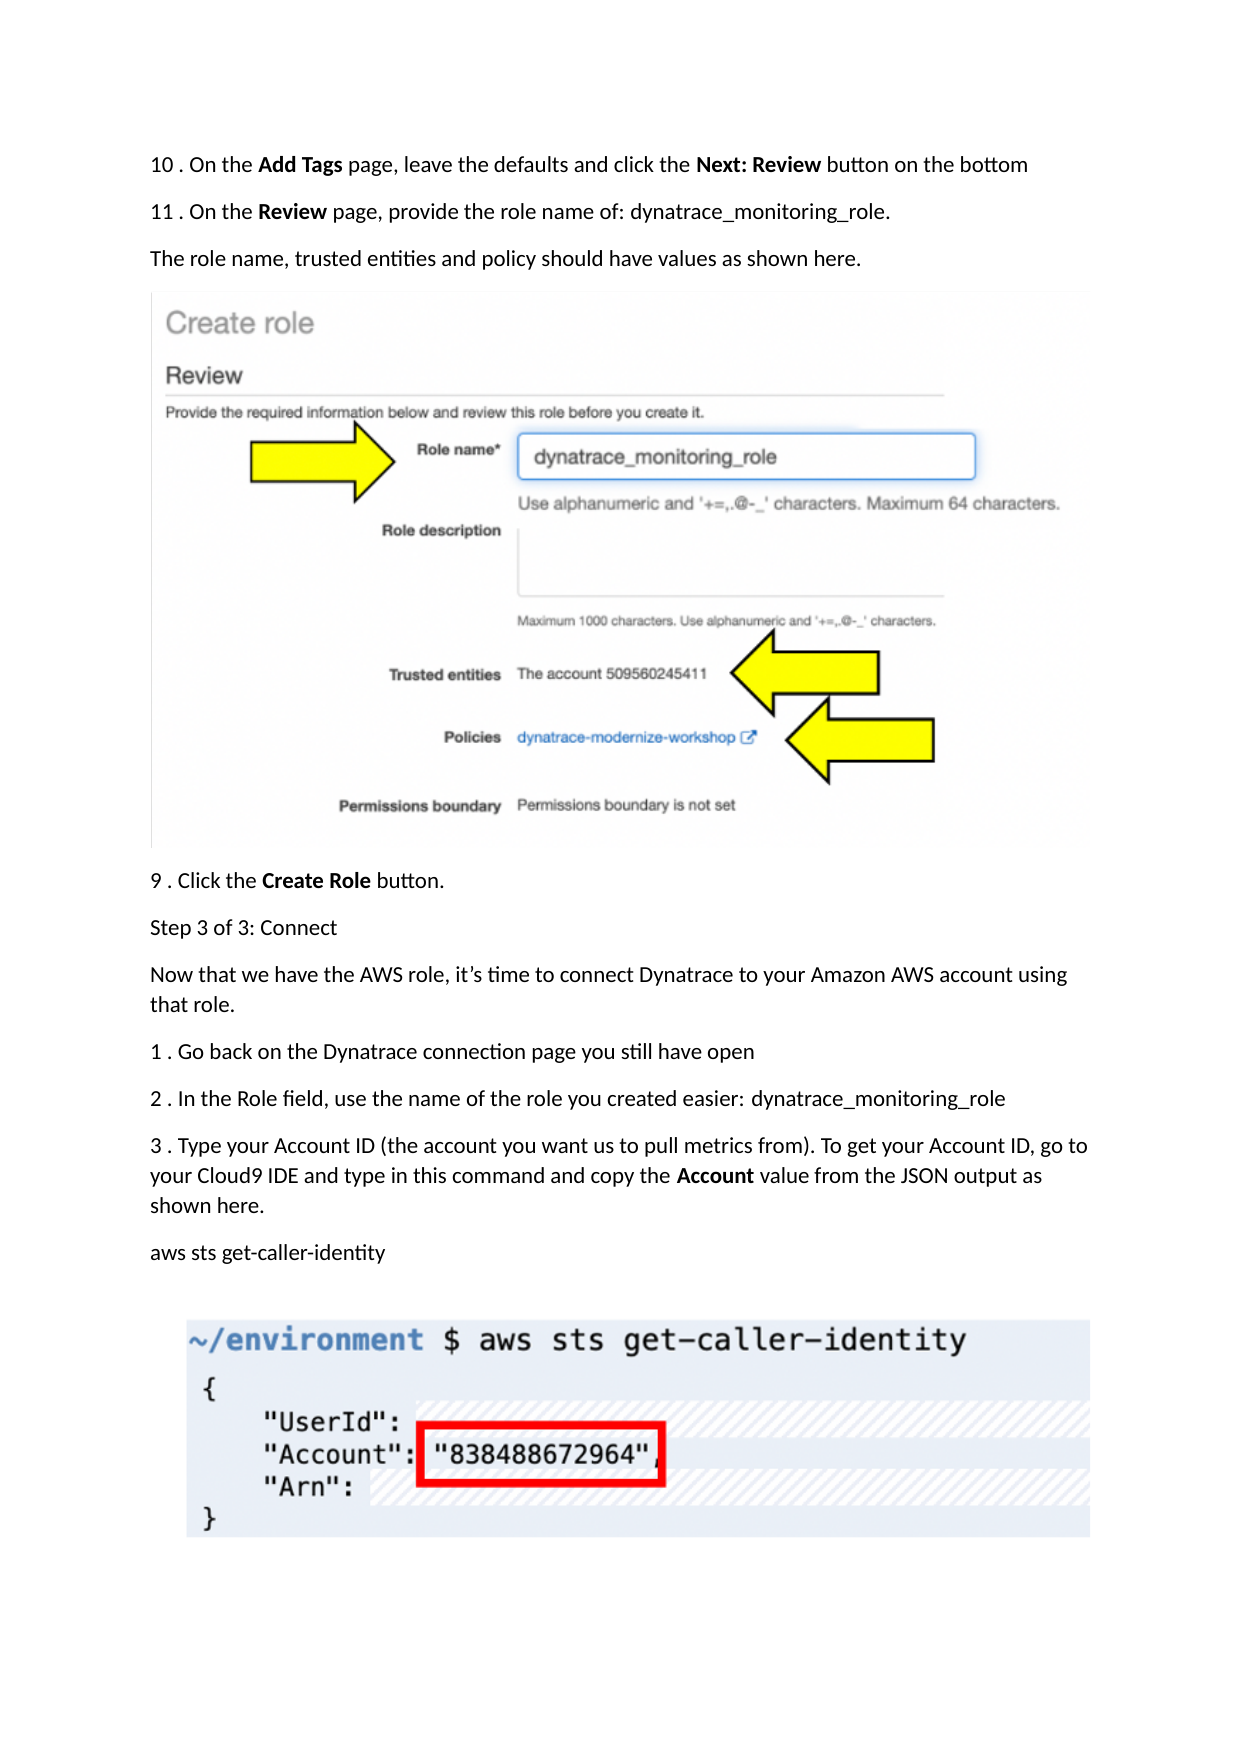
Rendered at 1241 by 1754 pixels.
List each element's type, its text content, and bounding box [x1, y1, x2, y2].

text aws sts get-caller-identity [150, 1238, 1090, 1266]
text 1 . Go back on the Dynatrace connection page you still have open [150, 1037, 1090, 1065]
picture [150, 290, 1091, 848]
text 3 . Type your Account ID (the account you want us to pull metrics from). To get your Account ID, go to your Cloud9 IDE and type in this command and copy the Account value from the JSON output as shown here. [150, 1131, 1090, 1219]
text 2 . In the Role field, use the name of the role you created easier: dynatrace_monitoring_role [150, 1084, 1090, 1112]
text The role name, trusted entities and policy should have values as shown here. [150, 244, 1090, 272]
text 11 . On the Review page, provide the role name of: dynatrace_monitoring_role. [150, 197, 1090, 225]
text Now that we have the AWS role, it’s time to connect Dynatrace to your Amazon AWS account using that role. [150, 960, 1090, 1018]
text 10 . On the Add Tags page, leave the defaults and click the Next: Review button on the bottom [150, 150, 1090, 178]
text 9 . Click the Create Role button. [150, 866, 1090, 894]
picture [150, 1285, 1091, 1564]
text Step 3 of 3: Connect [150, 913, 1090, 941]
